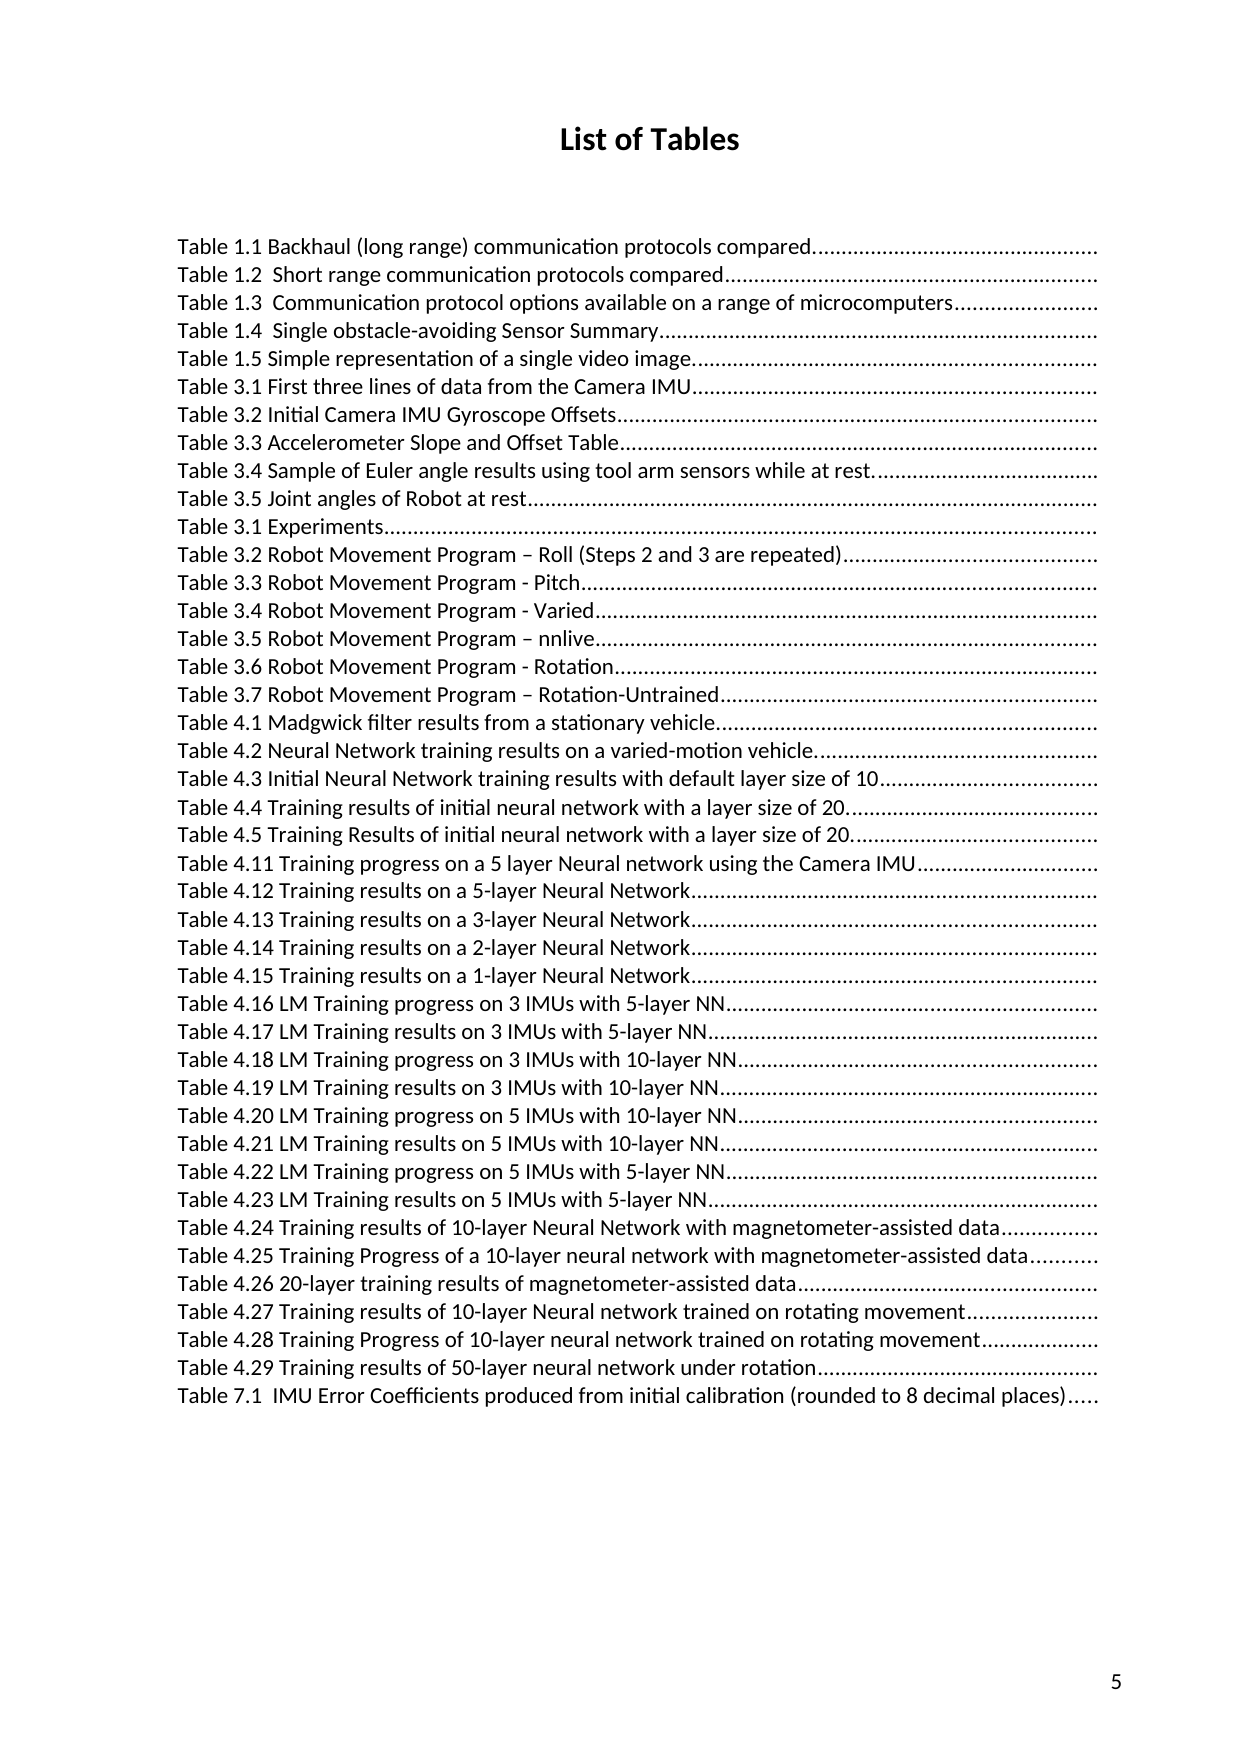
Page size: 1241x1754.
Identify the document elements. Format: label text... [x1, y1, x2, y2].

text Table 3.1 First three lines of data from the Camera IMU 51 [177, 372, 1093, 400]
text Table 3.3 Robot Movement Program - Pitch 55 [177, 568, 1093, 596]
text Table 3.6 Robot Movement Program - Rotation 56 [177, 652, 1093, 681]
text Table 4.11 Training progress on a 5 layer Neural network using the Camera IMU 76 [177, 849, 1093, 877]
text Table 3.3 Accelerometer Slope and Offset Table 52 [177, 428, 1093, 456]
text Table 4.12 Training results on a 5-layer Neural Network 76 [177, 877, 1093, 905]
subtitle List of Tables [177, 118, 1122, 159]
text Table 4.3 Initial Neural Network training results with default layer size of 10 71 [177, 764, 1093, 793]
text Table 4.15 Training results on a 1-layer Neural Network 76 [177, 961, 1093, 989]
text Table 4.1 Madgwick filter results from a stationary vehicle. 57 [177, 708, 1093, 737]
text Table 3.5 Robot Movement Program – nnlive 55 [177, 624, 1093, 652]
text Table 4.17 LM Training results on 3 IMUs with 5-layer NN 78 [177, 1017, 1093, 1045]
text Table 4.19 LM Training results on 3 IMUs with 10-layer NN 78 [177, 1073, 1093, 1101]
text Table 3.1 Experiments 54 [177, 512, 1093, 540]
text Table 3.4 Sample of Euler angle results using tool arm sensors while at rest. 52 [177, 456, 1093, 484]
text Table 1.3 Communication protocol options available on a range of microcomputers 16 [177, 288, 1093, 316]
text Table 1.1 Backhaul (long range) communication protocols compared. 13 [177, 232, 1093, 260]
text Table 1.2 Short range communication protocols compared 14 [177, 260, 1093, 288]
text Table 4.13 Training results on a 3-layer Neural Network 76 [177, 905, 1093, 933]
text Table 1.5 Simple representation of a single video image. 25 [177, 344, 1093, 372]
text Table 4.16 LM Training progress on 3 IMUs with 5-layer NN 78 [177, 989, 1093, 1017]
text Table 4.22 LM Training progress on 5 IMUs with 5-layer NN 79 [177, 1157, 1093, 1185]
text Table 4.18 LM Training progress on 3 IMUs with 10-layer NN 78 [177, 1045, 1093, 1073]
text Table 3.2 Robot Movement Program – Roll (Steps 2 and 3 are repeated) 54 [177, 540, 1093, 568]
text Table 4.5 Training Results of initial neural network with a layer size of 20. 73 [177, 821, 1093, 849]
text Table 4.26 20-layer training results of magnetometer-assisted data 83 [177, 1269, 1093, 1297]
text Table 3.7 Robot Movement Program – Rotation-Untrained 56 [177, 681, 1093, 708]
text Table 4.2 Neural Network training results on a varied-motion vehicle. 71 [177, 737, 1093, 764]
text Table 4.4 Training results of initial neural network with a layer size of 20. 73 [177, 793, 1093, 821]
text Table 4.21 LM Training results on 5 IMUs with 10-layer NN 79 [177, 1129, 1093, 1157]
text Table 4.25 Training Progress of a 10-layer neural network with magnetometer-assisted data 81 [177, 1241, 1093, 1269]
text Table 7.1 IMU Error Coefficients produced from initial calibration (rounded to 8 decimal places) 93 [177, 1381, 1093, 1409]
text Table 4.27 Training results of 10-layer Neural network trained on rotating movement 85 [177, 1297, 1093, 1325]
text Table 3.4 Robot Movement Program - Varied 55 [177, 596, 1093, 624]
text Table 1.4 Single obstacle-avoiding Sensor Summary 23 [177, 316, 1093, 344]
text Table 4.14 Training results on a 2-layer Neural Network 76 [177, 933, 1093, 961]
text Table 3.2 Initial Camera IMU Gyroscope Offsets 51 [177, 400, 1093, 428]
text Table 4.29 Training results of 50-layer neural network under rotation 86 [177, 1353, 1093, 1381]
text Table 4.28 Training Progress of 10-layer neural network trained on rotating movement 85 [177, 1325, 1093, 1353]
text Table 3.5 Joint angles of Robot at rest 52 [177, 484, 1093, 512]
text Table 4.20 LM Training progress on 5 IMUs with 10-layer NN 79 [177, 1101, 1093, 1129]
text Table 4.23 LM Training results on 5 IMUs with 5-layer NN 79 [177, 1185, 1093, 1213]
text Table 4.24 Training results of 10-layer Neural Network with magnetometer-assisted data 81 [177, 1213, 1093, 1241]
